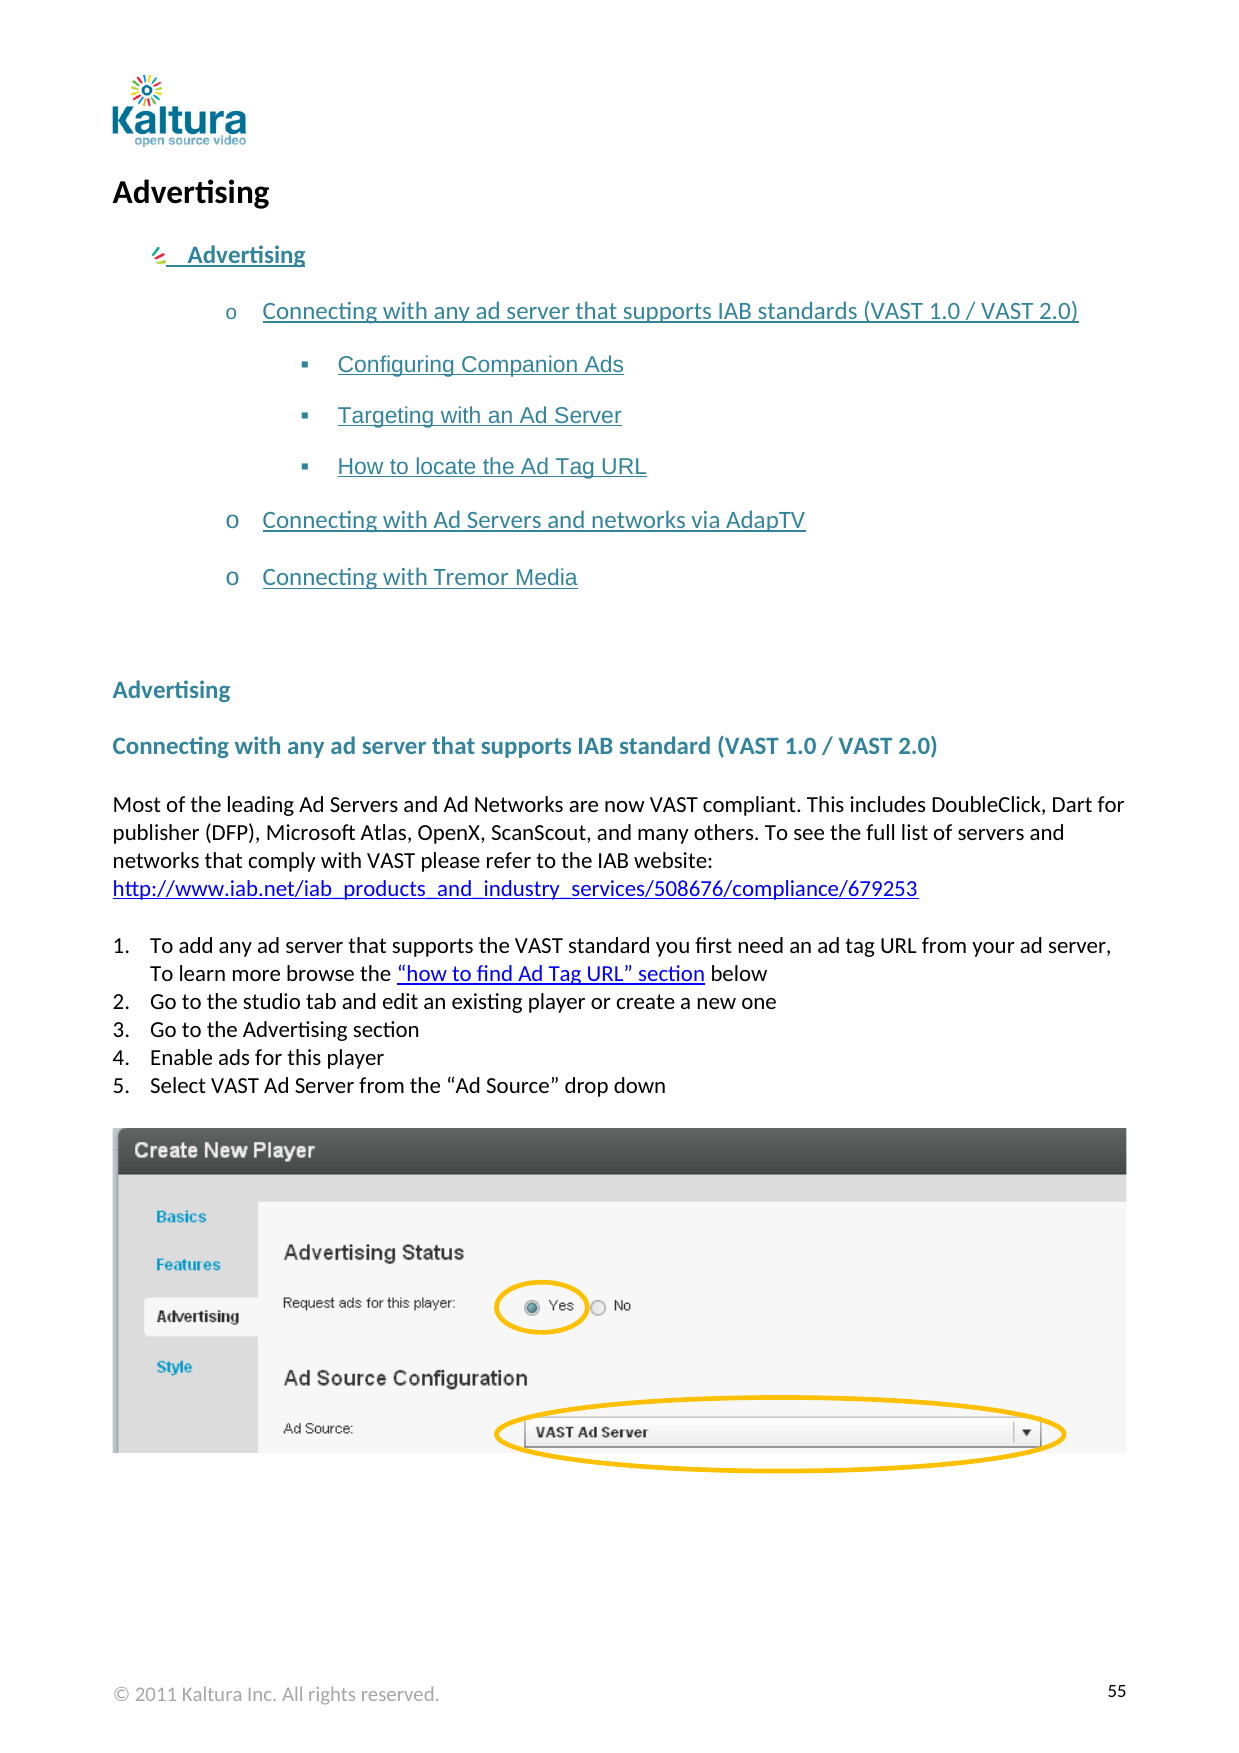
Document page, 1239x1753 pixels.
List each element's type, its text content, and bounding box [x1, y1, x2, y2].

list How to locate the Ad Tag URL [300, 453, 1126, 479]
picture [112, 1128, 1127, 1453]
list Connecting with Tremor Media [225, 561, 1126, 593]
text Advertising [112, 674, 1126, 705]
text Most of the leading Ad Servers and Ad Networks are now VAST compliant. This includes DoubleClick, Dart for publisher (DFP), Microsoft Atlas, OpenX, ScanScout, and many others. To see the full list of servers and networks that comply with VAST please refer to the IAB website: http://www.iab.net/iab_products_and_industry_services/508676/compliance/679253 [112, 790, 1126, 902]
list Go to the studio tab and edit an existing player or create a new one [112, 987, 1126, 1015]
list Go to the Advertising section [112, 1015, 1126, 1043]
picture [112, 75, 246, 147]
picture [500, 1400, 1061, 1453]
list Enable ads for this player [112, 1043, 1126, 1071]
list Connecting with Ad Servers and networks via AdapTV [225, 504, 1126, 536]
text Connecting with any ad server that supports IAB standard (VAST 1.0 / VAST 2.0) [112, 730, 1126, 761]
list Advertising [150, 239, 1126, 270]
picture [151, 246, 166, 264]
picture [232, 124, 240, 129]
text Advertising [112, 172, 1126, 212]
list Connecting with any ad server that supports IAB standards (VAST 1.0 / VAST 2.0) [225, 295, 1126, 326]
list Select VAST Ad Server from the “Ad Source” drop down [112, 1071, 1126, 1099]
list Targeting with an Ad Server [300, 402, 1126, 428]
list Configuring Companion Ads [300, 351, 1126, 377]
list To add any ad server that supports the VAST standard you first need an ad tag URL from your ad server, To learn more browse the “how to find Ad Tag URL” section below [112, 931, 1126, 987]
